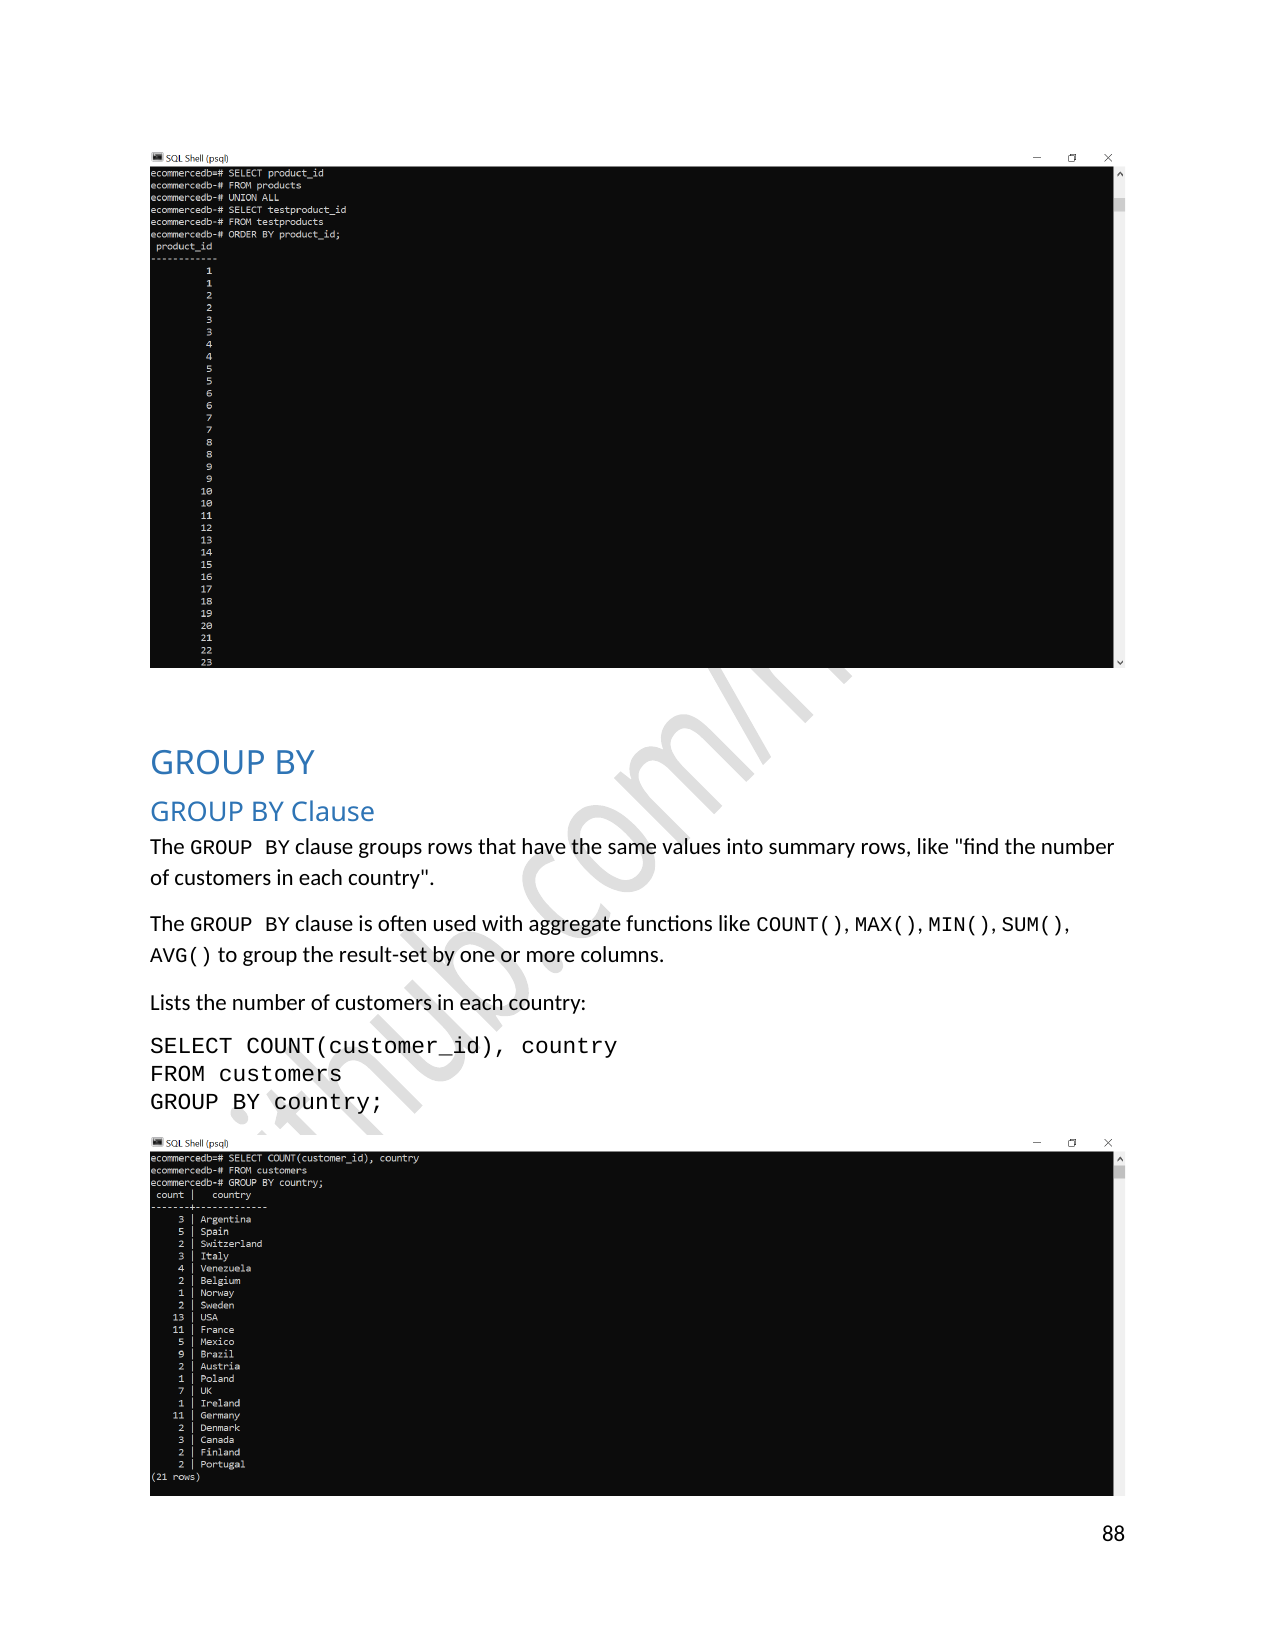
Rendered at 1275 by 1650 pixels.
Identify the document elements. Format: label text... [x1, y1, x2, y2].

text The GROUP BY clause is often used with aggregate functions like COUNT(), MAX(), MIN(), SUM(), AVG() to group the result-set by one or more columns. [150, 909, 1125, 969]
text Lists the number of customers in each country: [150, 988, 1125, 1016]
text The GROUP BY clause groups rows that have the same values into summary rows, like "find the number of customers in each country". [150, 832, 1125, 891]
subtitle GROUP BY Clause [150, 792, 1125, 829]
picture [150, 150, 1125, 668]
text SELECT COUNT(customer_id), country FROM customers GROUP BY country; [150, 1034, 1125, 1116]
subtitle GROUP BY [150, 739, 1125, 784]
picture [150, 1135, 1125, 1496]
